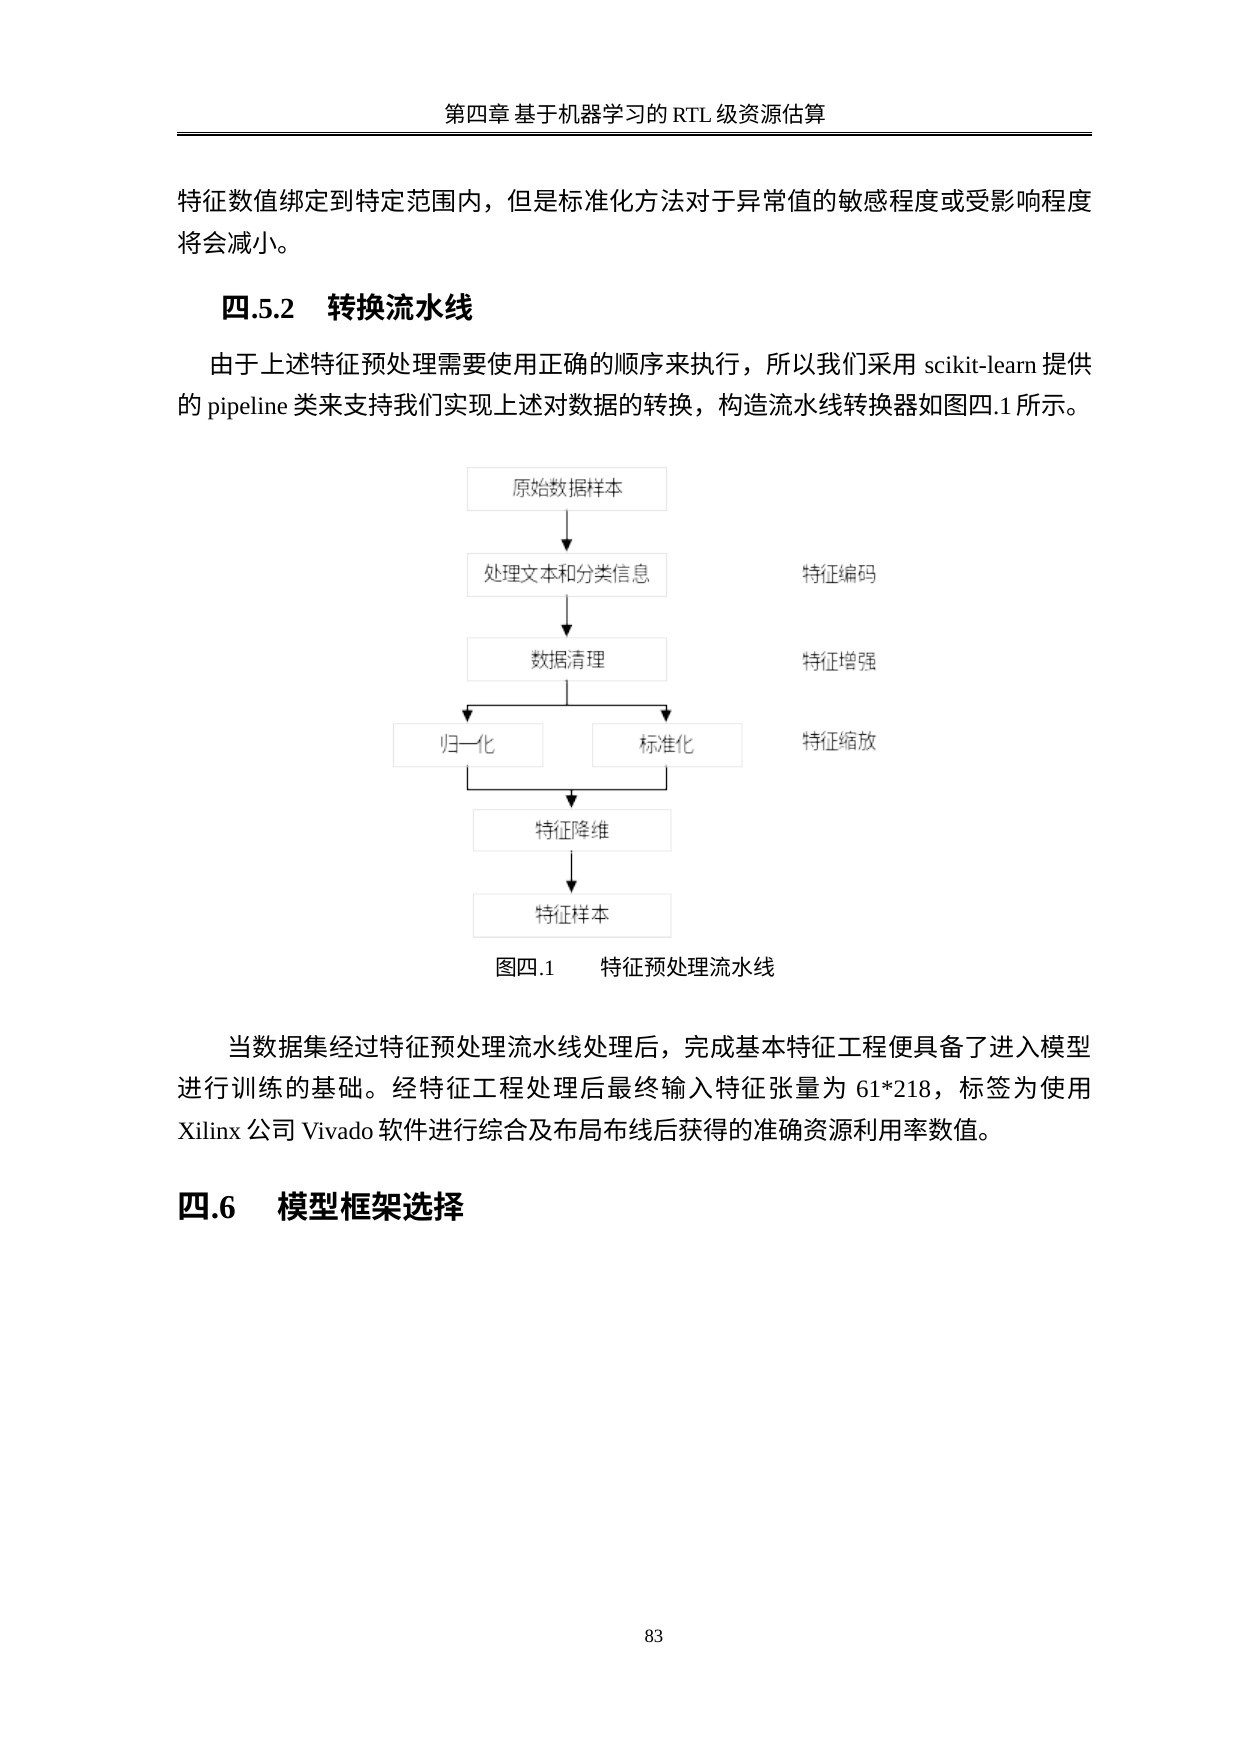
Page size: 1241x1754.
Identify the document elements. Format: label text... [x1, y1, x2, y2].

subtitle 模型框架选择 [177, 1185, 1092, 1227]
text 标准化方法与最小-最大缩放的典型区别与其优势便是标准化处理不会将输入的特征数值绑定到特定范围内，但是标准化方法对于异常值的敏感程度或受影响程度将会减小。 [177, 177, 1092, 261]
text 当数据集经过特征预处理流水线处理后，完成基本特征工程便具备了进入模型进行训练的基础。经特征工程处理后最终输入特征张量为61*218，标签为使用Xilinx公司Vivado软件进行综合及布局布线后获得的准确资源利用率数值。 [177, 1023, 1092, 1148]
text 由于上述特征预处理需要使用正确的顺序来执行，所以我们采用scikit-learn提供的pipeline类来支持我们实现上述对数据的转换，构造流水线转换器如图4.18所示。 [177, 340, 1092, 423]
text 特征预处理流水线 [177, 950, 1092, 982]
subtitle 转换流水线 [222, 286, 1092, 327]
